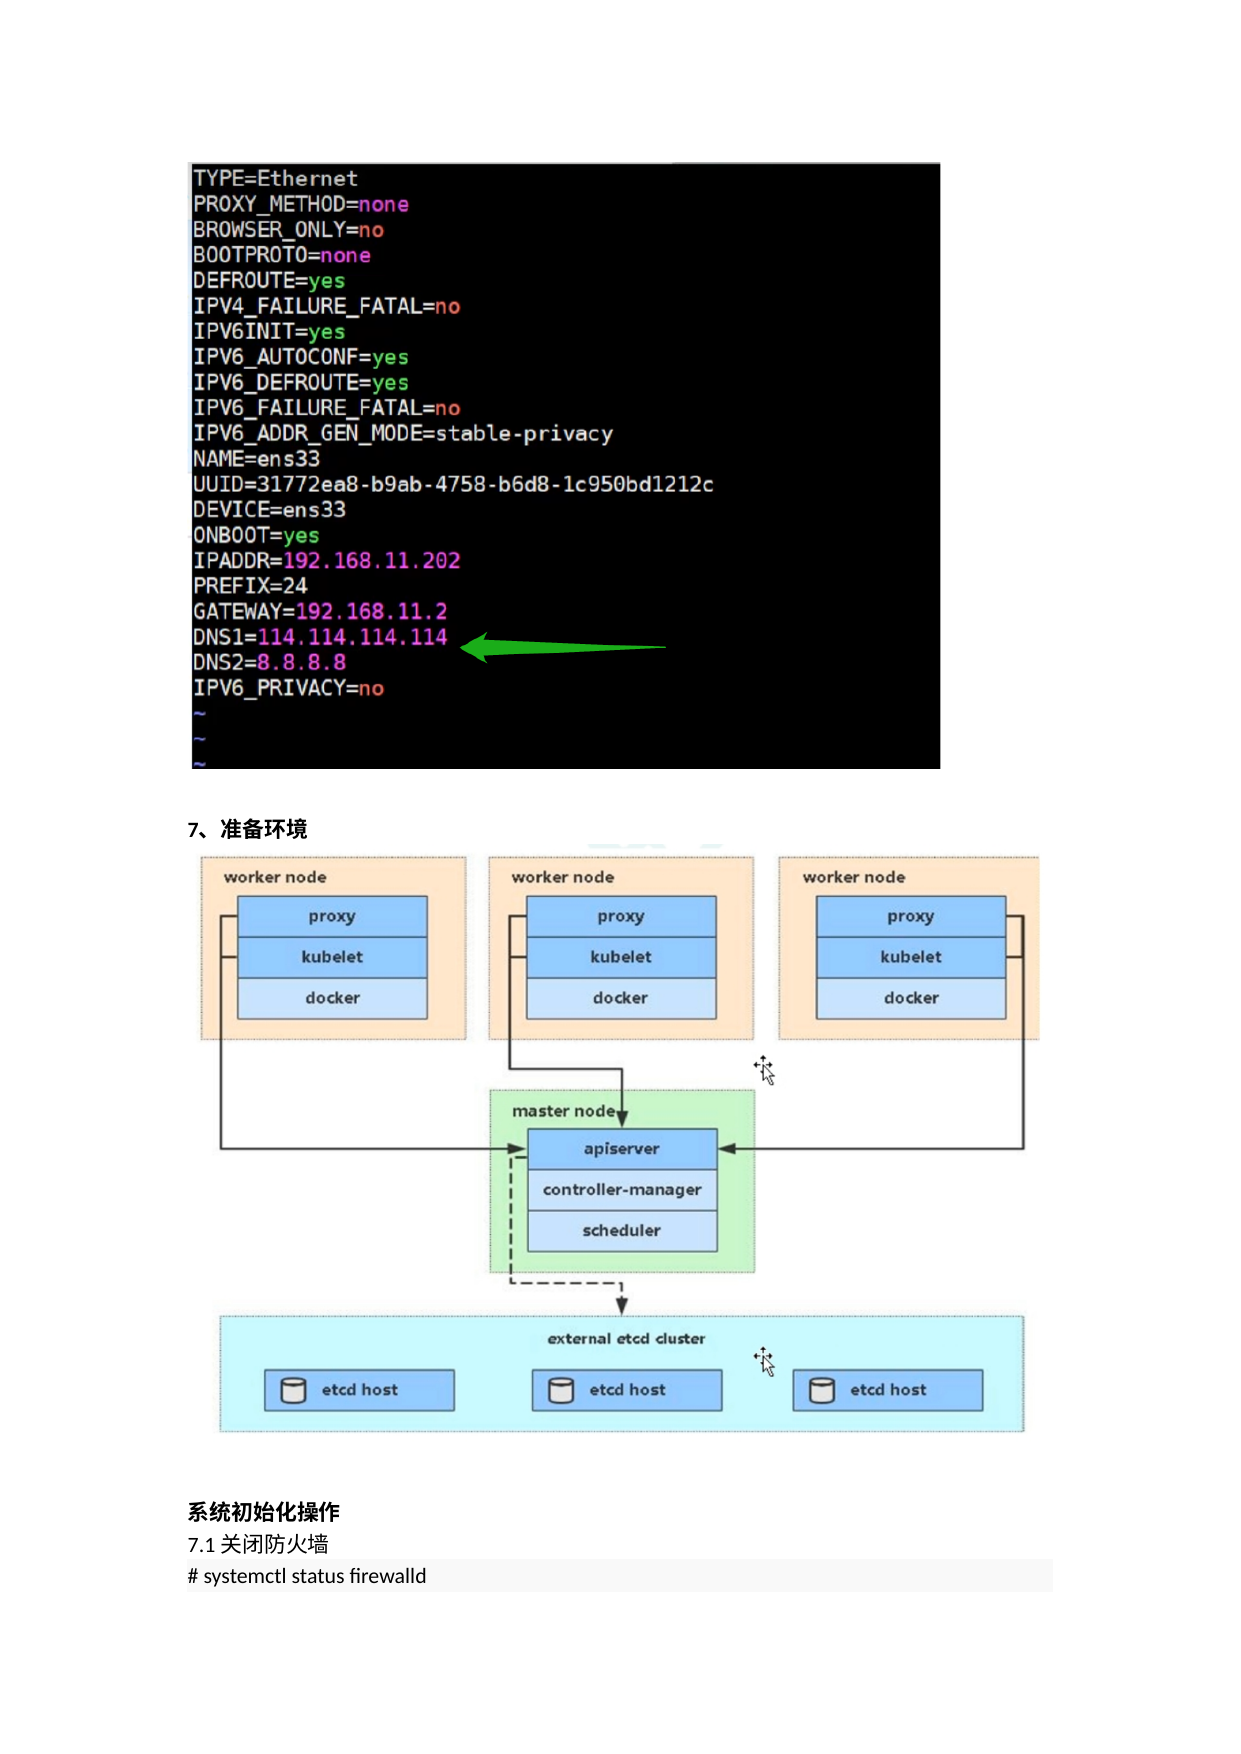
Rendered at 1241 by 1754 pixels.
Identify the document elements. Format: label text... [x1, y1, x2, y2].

picture [187, 162, 941, 769]
list 系统初始化操作 [187, 1494, 1053, 1527]
text # systemctl status firewalld [187, 1559, 1053, 1592]
picture [187, 844, 1052, 1442]
list 准备环境 [187, 812, 1053, 844]
list 7.1 关闭防火墙 [187, 1527, 1053, 1559]
